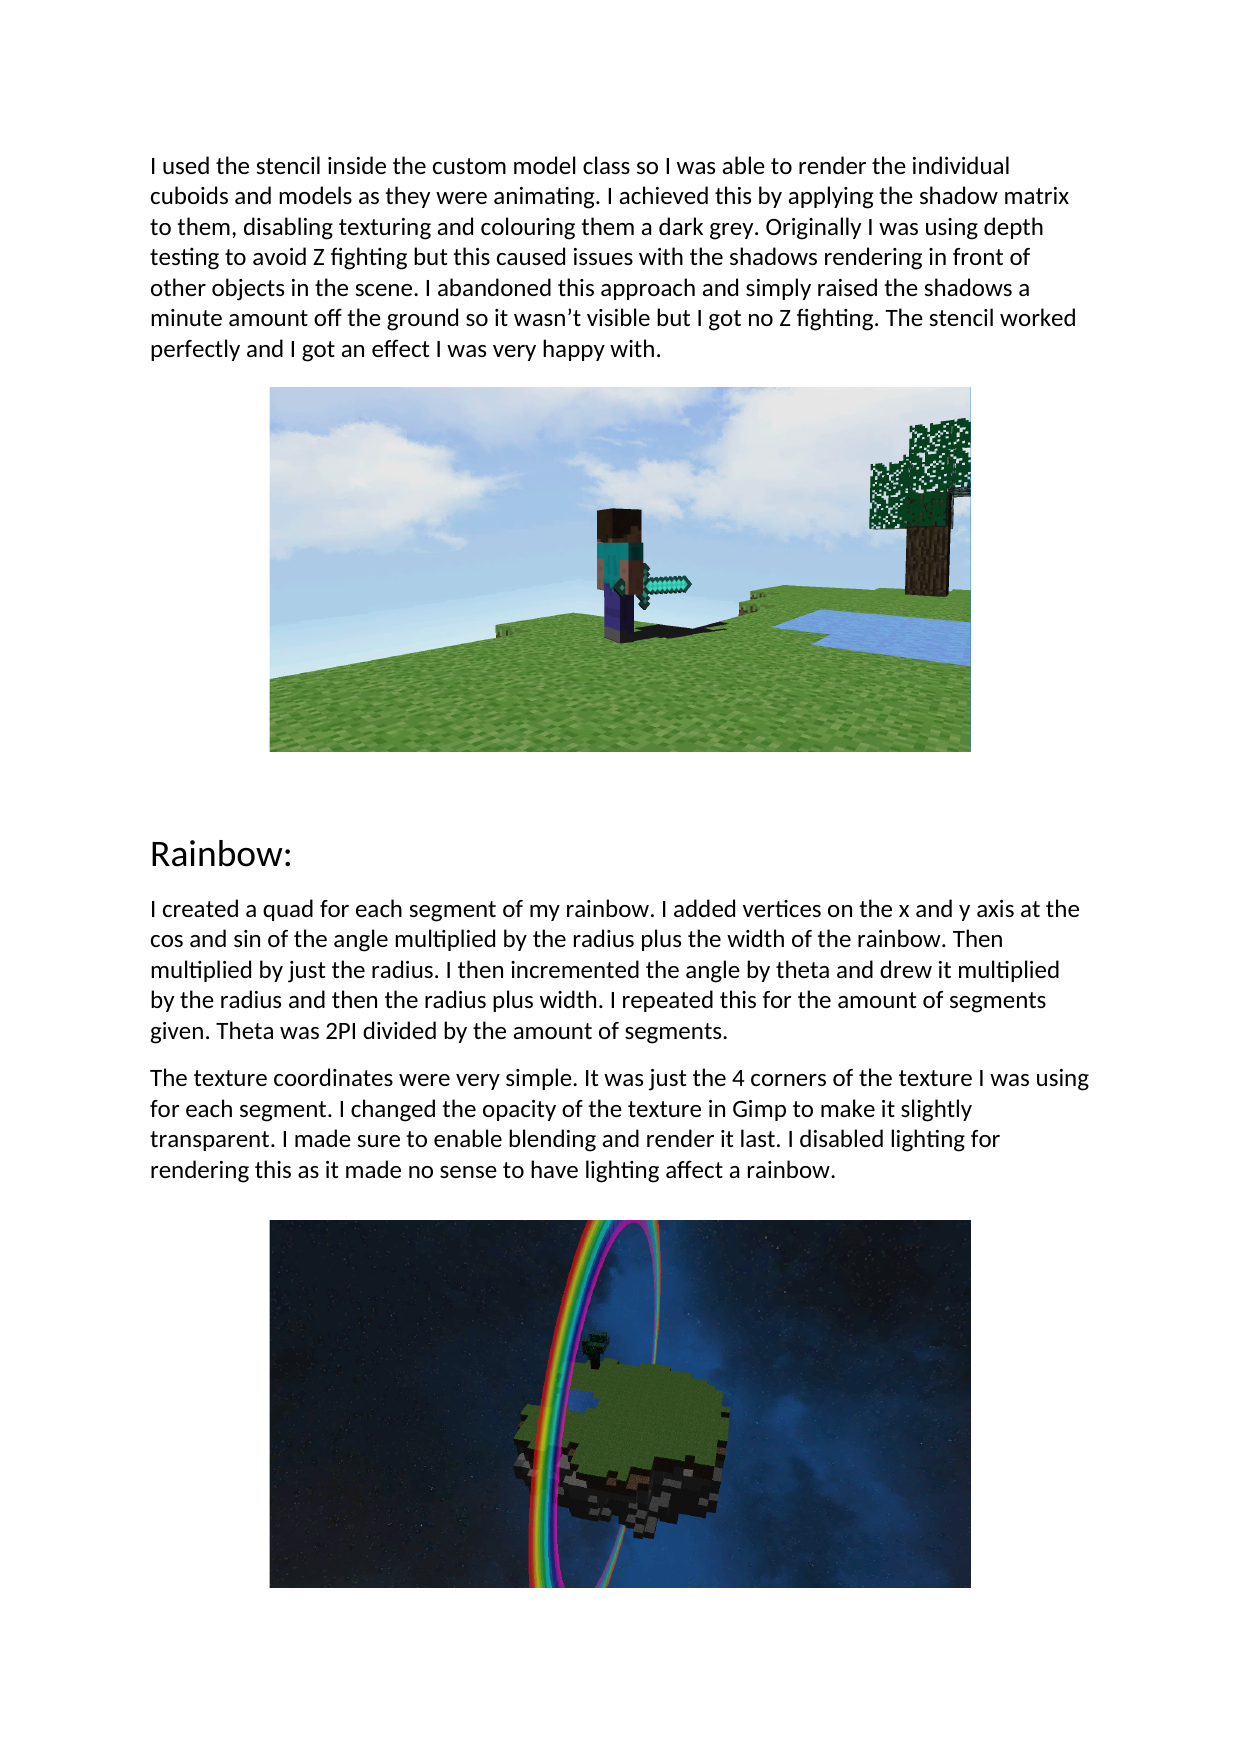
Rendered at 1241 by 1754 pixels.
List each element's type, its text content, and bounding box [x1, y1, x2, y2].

picture [269, 1220, 971, 1588]
text I used the stencil inside the custom model class so I was able to render the individual cuboids and models as they were animating. I achieved this by applying the shadow matrix to them, disabling texturing and colouring them a dark grey. Originally I was using depth testing to avoid Z fighting but this caused issues with the shadows rendering in front of other objects in the scene. I abandoned this approach and simply raised the shadows a minute amount off the ground so it wasn’t visible but I got no Z fighting. The stencil worked perfectly and I got an effect I was very happy with. [150, 150, 1090, 364]
text I created a quad for each segment of my rainbow. I added vertices on the x and y axis at the cos and sin of the angle multiplied by the radius plus the width of the rainbow. Then multiplied by just the radius. I then incremented the angle by theta and drew it multiplied by the radius and then the radius plus width. I repeated this for the amount of segments given. Theta was 2PI divided by the amount of segments. [150, 893, 1090, 1046]
picture [269, 387, 971, 752]
text The texture coordinates were very simple. It was just the 4 corners of the texture I was using for each segment. I changed the opacity of the texture in Gimp to make it slightly transparent. I made sure to enable blending and render it last. I disabled lighting for rendering this as it made no sense to have lighting affect a rainbow. [150, 1062, 1090, 1184]
text Rainbow: [150, 830, 1090, 876]
